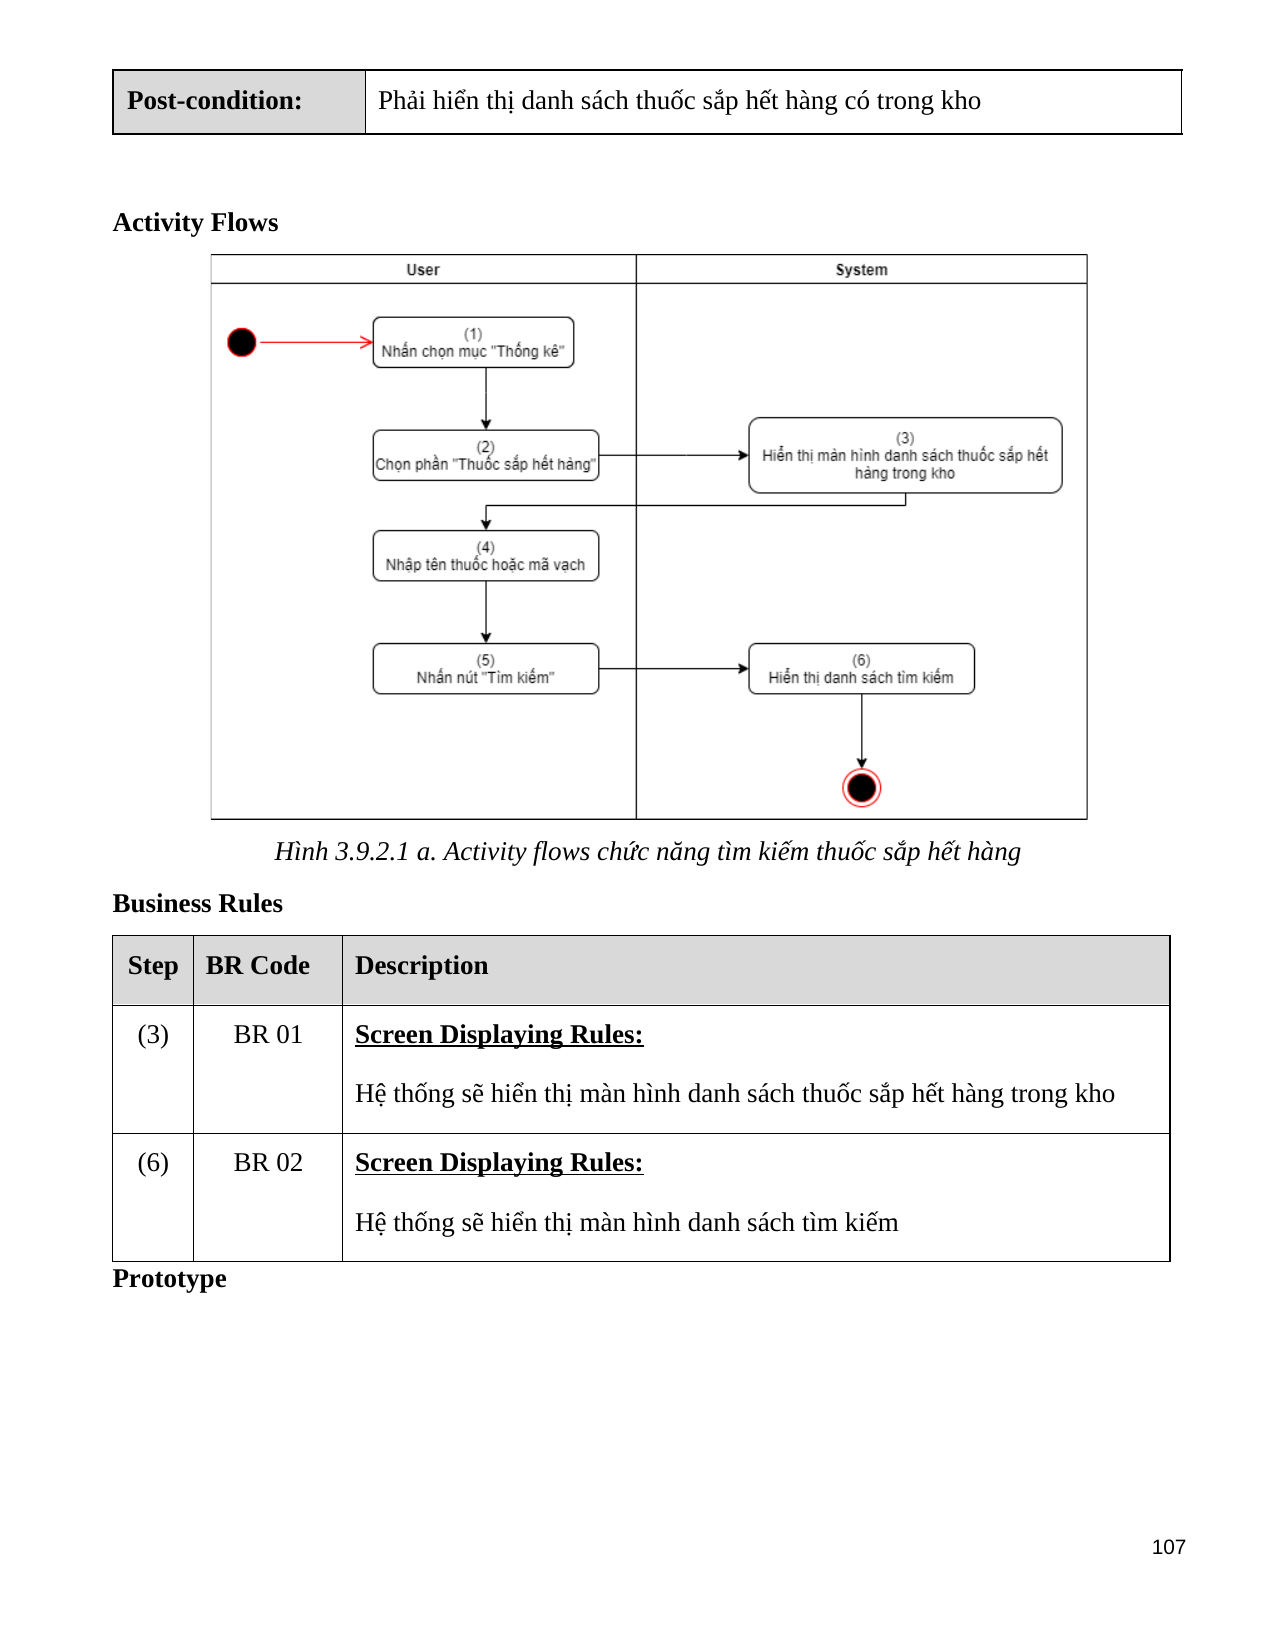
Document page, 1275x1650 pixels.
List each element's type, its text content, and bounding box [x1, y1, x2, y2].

text Hình 3.9.2.1 a. Activity flows chức năng tìm kiếm thuốc sắp hết hàng [112, 835, 1186, 866]
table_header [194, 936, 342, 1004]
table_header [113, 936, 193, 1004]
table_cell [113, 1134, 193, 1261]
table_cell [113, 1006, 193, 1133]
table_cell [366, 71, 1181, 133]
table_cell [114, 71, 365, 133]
picture [210, 254, 1088, 820]
text Activity Flows [112, 206, 1186, 238]
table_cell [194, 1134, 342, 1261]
text Business Rules [112, 887, 1186, 918]
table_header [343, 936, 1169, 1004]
text Prototype [112, 1262, 1186, 1293]
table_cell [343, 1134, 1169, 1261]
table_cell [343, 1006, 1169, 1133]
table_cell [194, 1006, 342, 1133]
